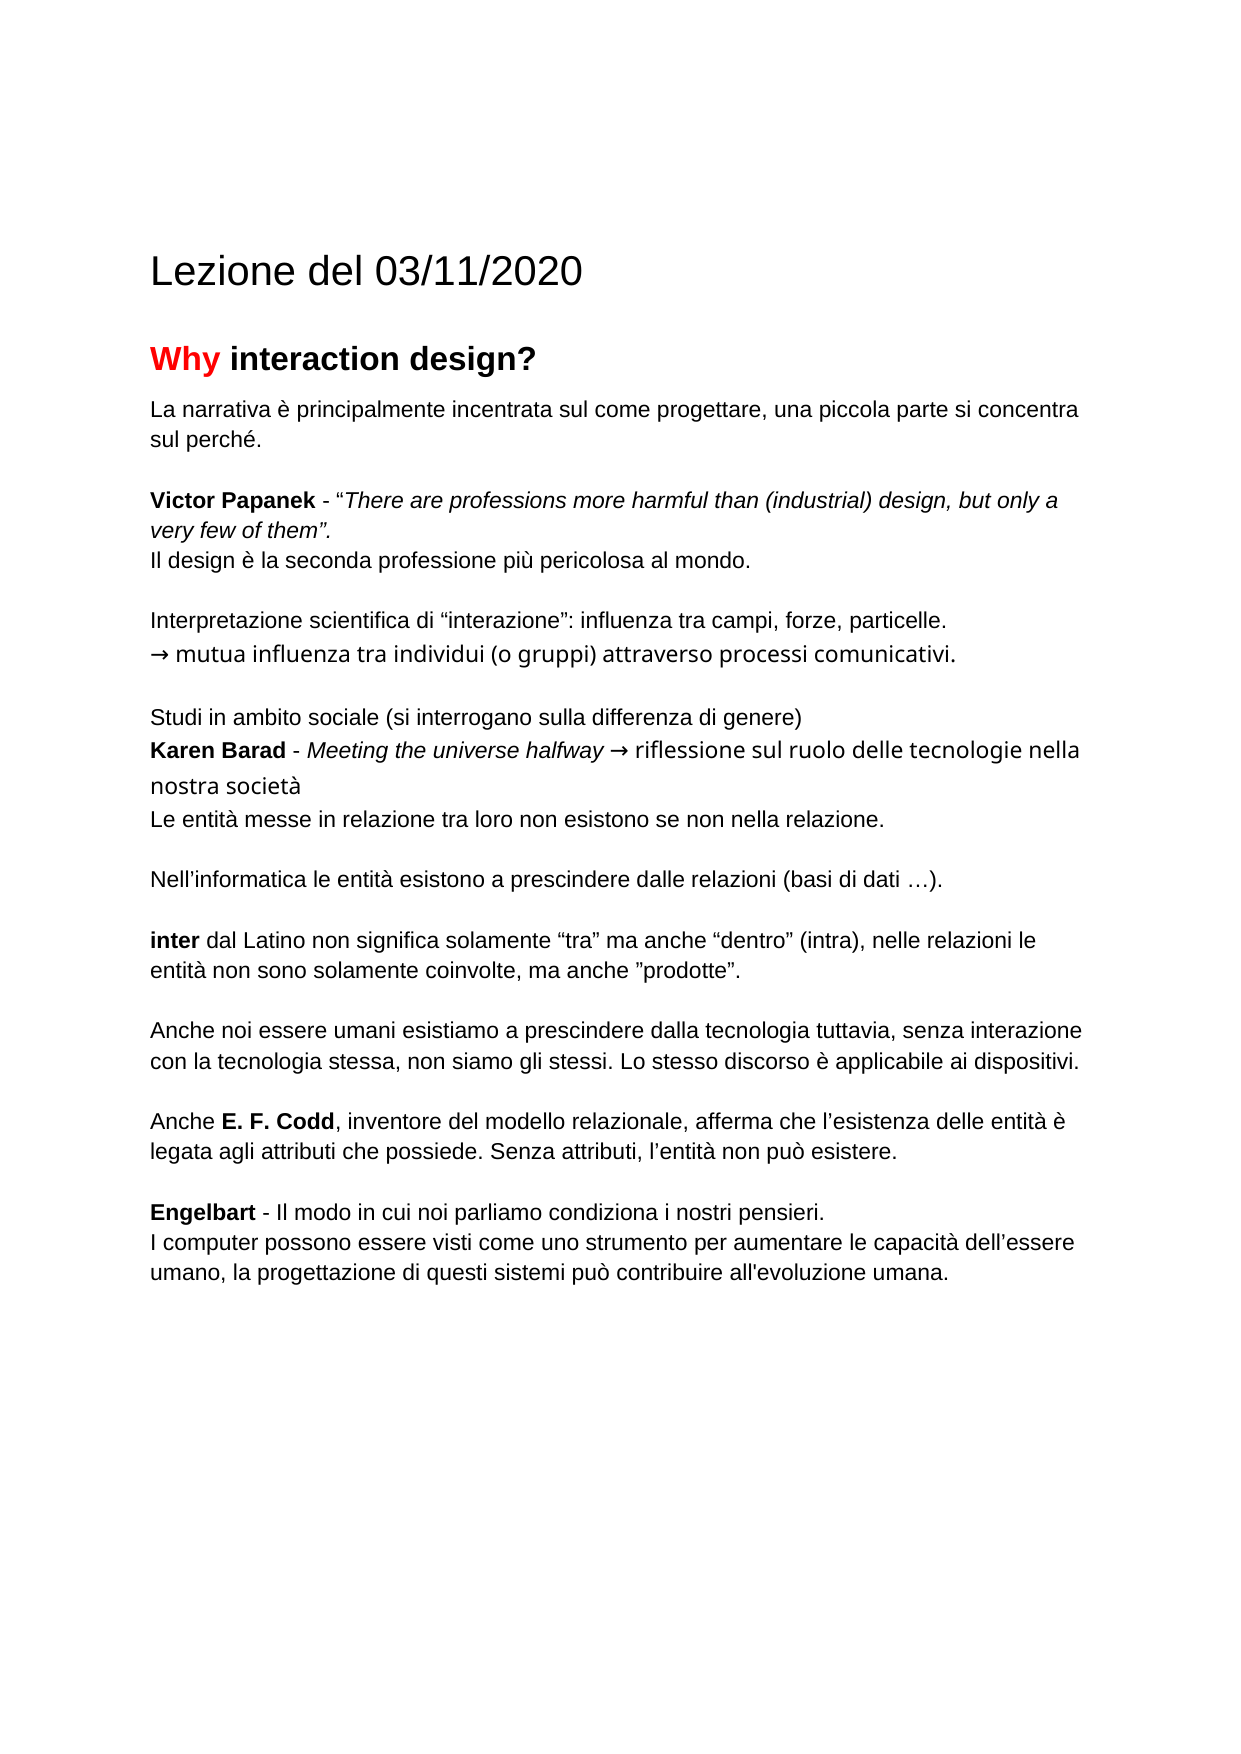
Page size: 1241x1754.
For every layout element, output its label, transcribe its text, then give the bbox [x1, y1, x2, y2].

text Victor Papanek - “There are professions more harmful than (industrial) design, but only a very few of them”. [150, 487, 1090, 543]
text Anche E. F. Codd, inventore del modello relazionale, afferma che l’esistenza delle entità è legata agli attributi che possiede. Senza attributi, l’entità non può esistere. [150, 1108, 1090, 1164]
text Le entità messe in relazione tra loro non esistono se non nella relazione. [150, 806, 1090, 832]
text Anche noi essere umani esistiamo a prescindere dalla tecnologia tuttavia, senza interazione con la tecnologia stessa, non siamo gli stessi. Lo stesso discorso è applicabile ai dispositivi. [150, 1017, 1090, 1074]
subtitle Lezione del 03/11/2020 [150, 247, 1090, 295]
subtitle Why interaction design? [150, 339, 1090, 378]
text Studi in ambito sociale (si interrogano sulla differenza di genere) [150, 704, 1090, 730]
text Nell’informatica le entità esistono a prescindere dalle relazioni (basi di dati …). [150, 866, 1090, 893]
text I computer possono essere visti come uno strumento per aumentare le capacità dell’essere umano, la progettazione di questi sistemi può contribuire all'evoluzione umana. [150, 1229, 1090, 1285]
text Il design è la seconda professione più pericolosa al mondo. [150, 547, 1090, 573]
text La narrativa è principalmente incentrata sul come progettare, una piccola parte si concentra sul perché. [150, 396, 1090, 453]
text → mutua influenza tra individui (o gruppi) attraverso processi comunicativi. [150, 638, 1090, 669]
text inter dal Latino non significa solamente “tra” ma anche “dentro” (intra), nelle relazioni le entità non sono solamente coinvolte, ma anche ”prodotte”. [150, 927, 1090, 983]
text Interpretazione scientifica di “interazione”: influenza tra campi, forze, particelle. [150, 607, 1090, 634]
text Engelbart - Il modo in cui noi parliamo condiziona i nostri pensieri. [150, 1199, 1090, 1225]
text Karen Barad - Meeting the universe halfway → riflessione sul ruolo delle tecnologie nella nostra società [150, 734, 1090, 801]
